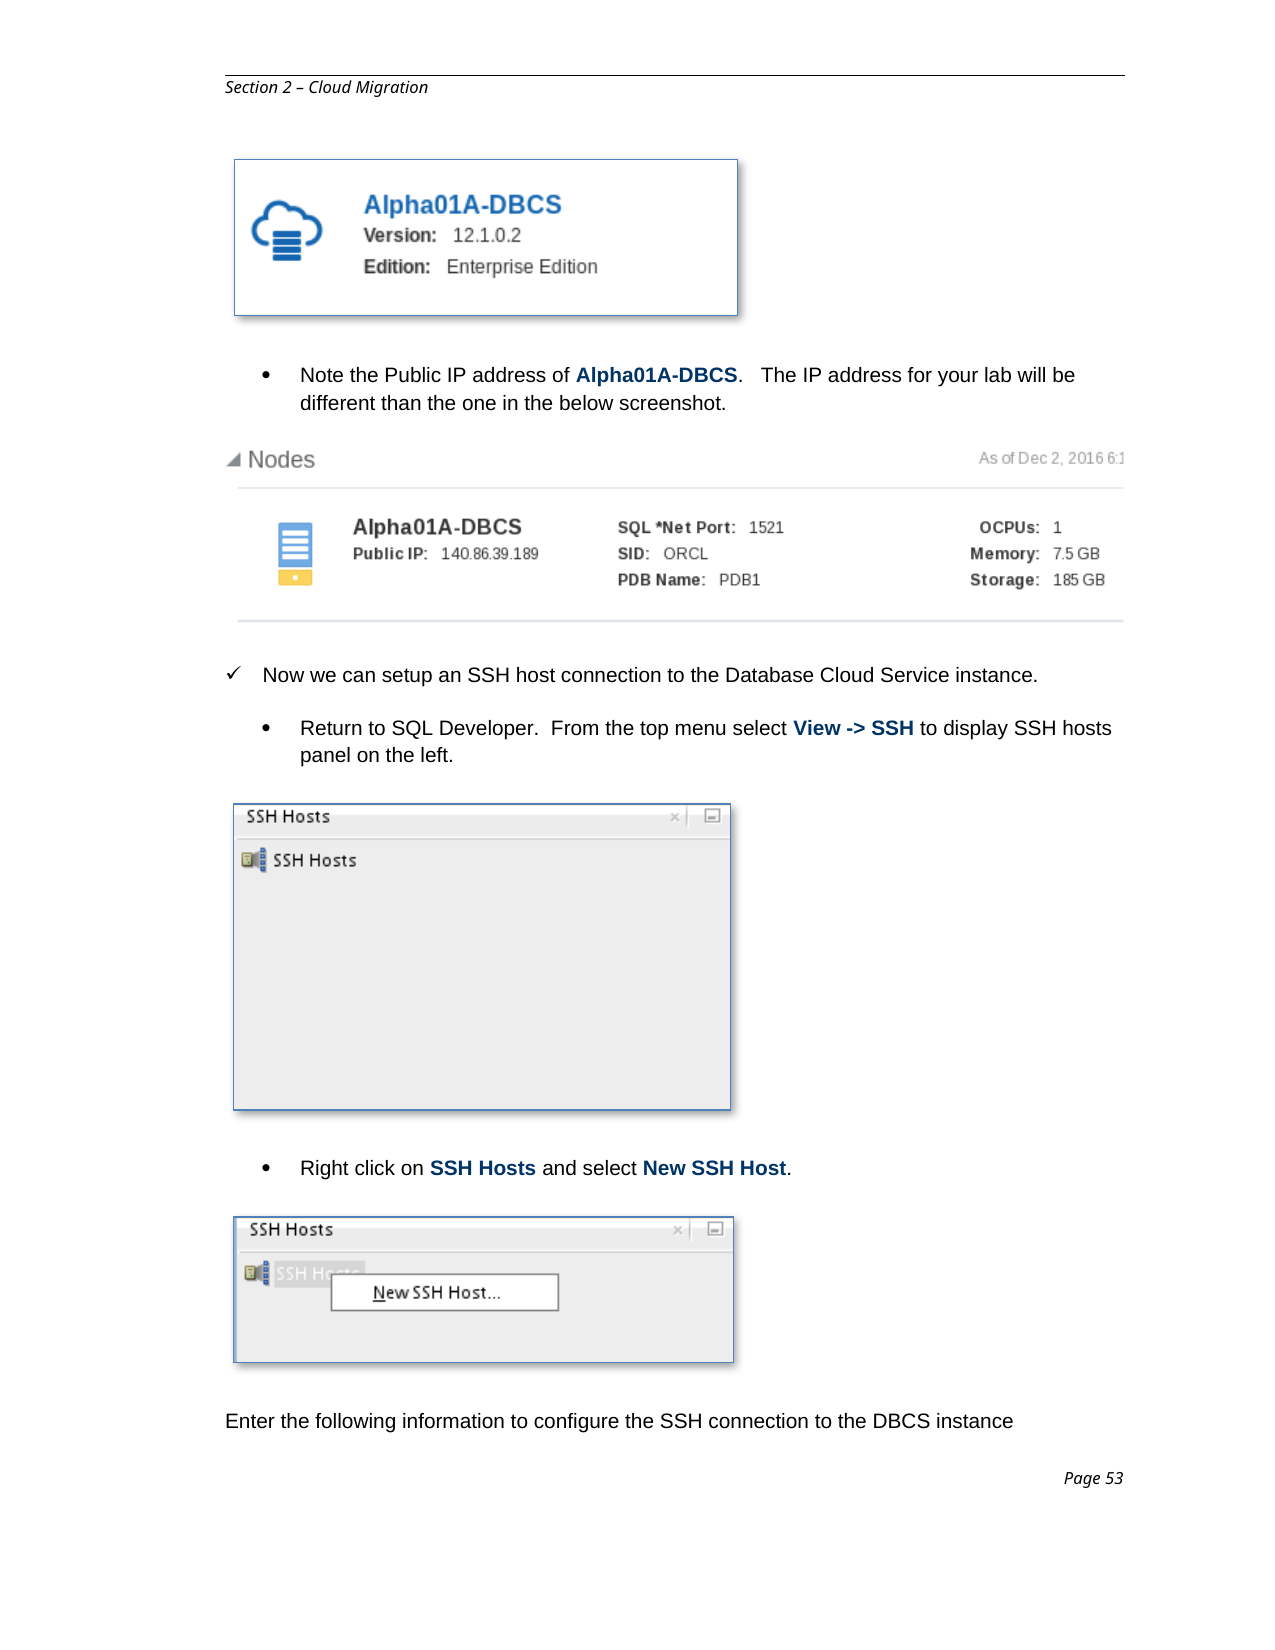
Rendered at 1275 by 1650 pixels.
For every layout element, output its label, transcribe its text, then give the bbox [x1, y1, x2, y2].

picture [225, 443, 1124, 634]
list Return to SQL Developer. From the top menu select View -> SSH to display SSH hosts panel on the left. [262, 716, 1125, 767]
picture [234, 805, 730, 1109]
list Note the Public IP address of Alpha01A-DBCS. The IP address for your lab will be different than the one in the below screenshot. [262, 363, 1125, 414]
list Now we can setup an SSH host connection to the Database Cloud Service instance. [225, 663, 1125, 687]
picture [234, 1218, 733, 1362]
text Enter the following information to configure the SSH connection to the DBCS instance [225, 1409, 1125, 1433]
picture [235, 160, 737, 315]
list Right click on SSH Hosts and select New SSH Host. [262, 1156, 1125, 1179]
